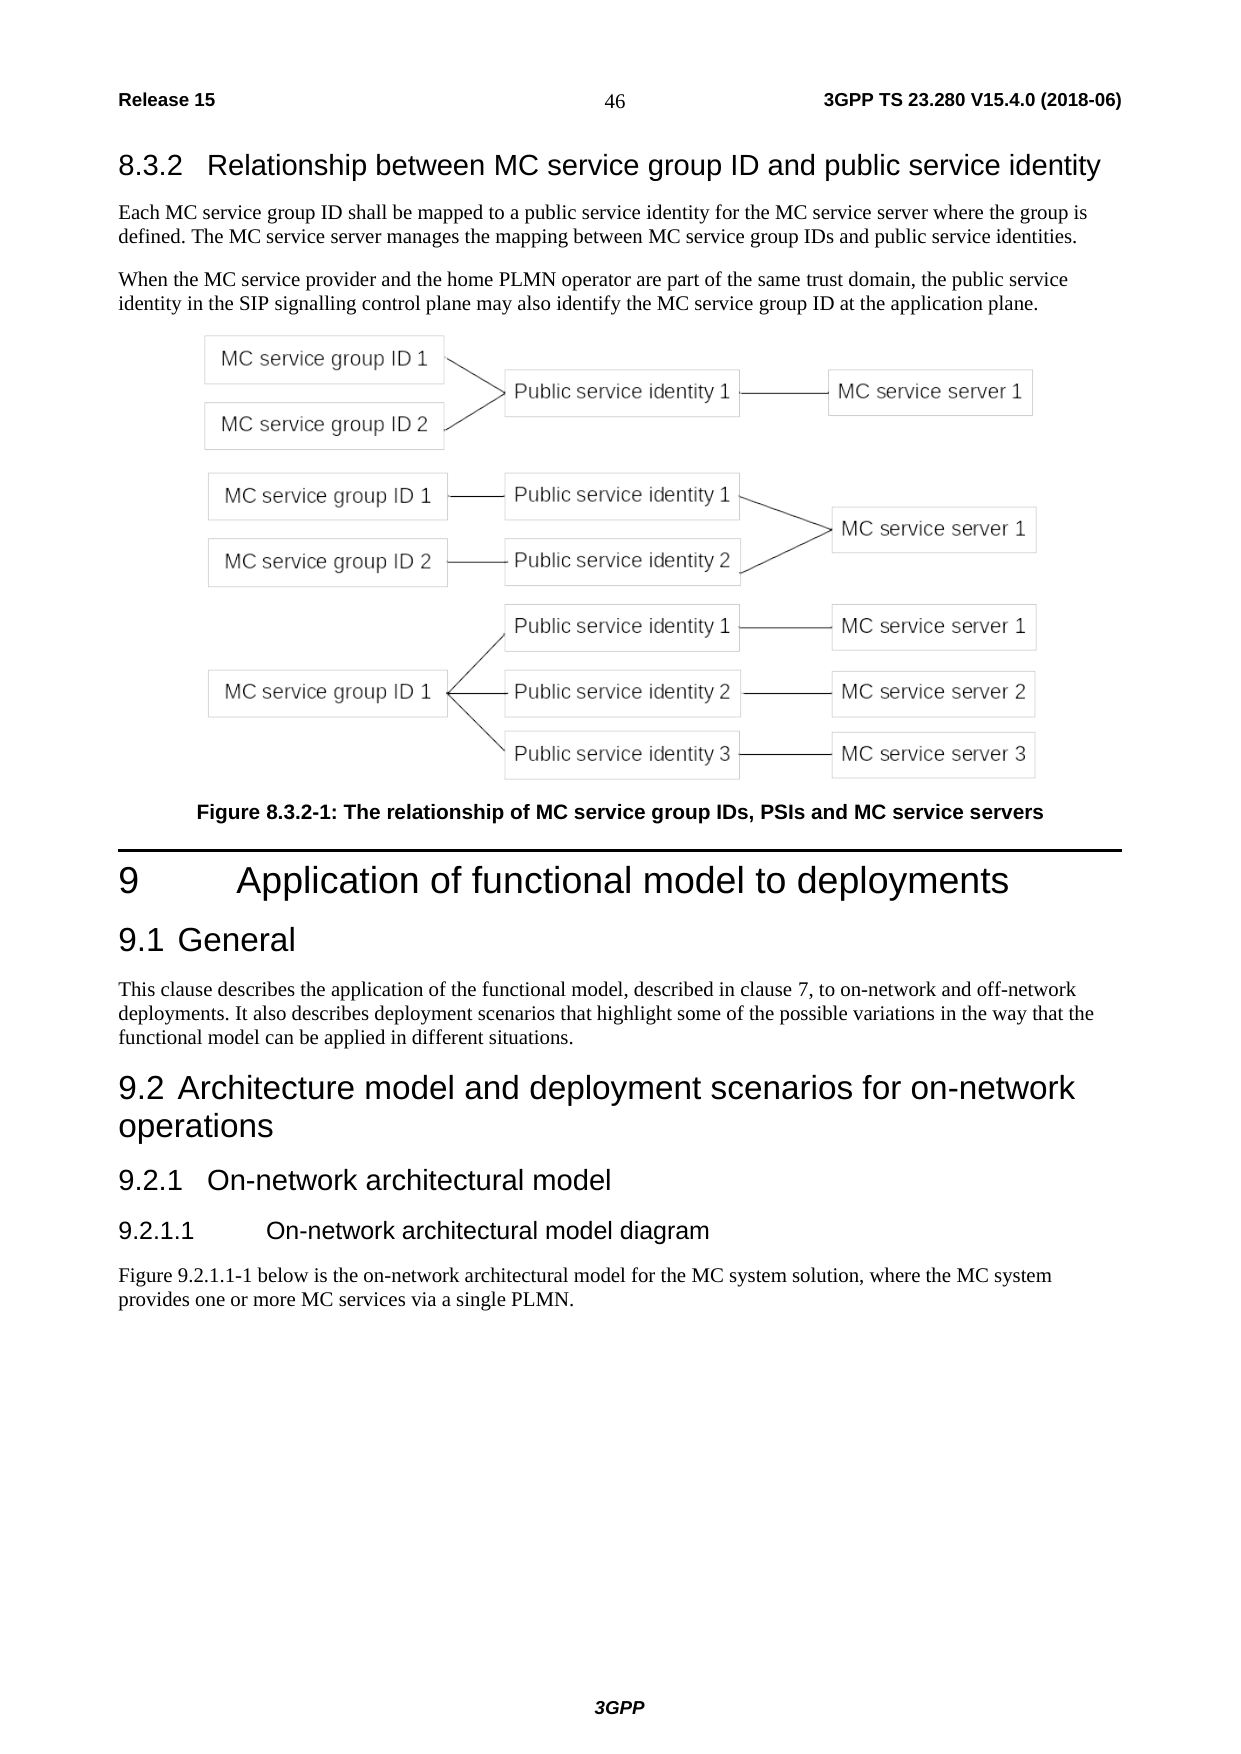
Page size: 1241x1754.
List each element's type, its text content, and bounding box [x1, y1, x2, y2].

subtitle 9.2.1.1 On-network architectural model diagram [118, 1216, 1122, 1244]
text When the MC service provider and the home PLMN operator are part of the same trust domain, the public service identity in the SIP signalling control plane may also identify the MC service group ID at the application plane. [118, 267, 1122, 315]
text Figure 8.3.2-1: The relationship of MC service group IDs, PSIs and MC service servers [118, 799, 1122, 823]
subtitle 9.2.1 On-network architectural model [118, 1163, 1122, 1197]
subtitle 8.3.2 Relationship between MC service group ID and public service identity [118, 147, 1122, 181]
subtitle 9 Application of functional model to deployments [118, 852, 1122, 901]
text This clause describes the application of the functional model, described in clause 7, to on-network and off-network deployments. It also describes deployment scenarios that highlight some of the possible variations in the way that the functional model can be applied in different situations. [118, 977, 1122, 1049]
text Each MC service group ID shall be mapped to a public service identity for the MC service server where the group is defined. The MC service server manages the mapping between MC service group IDs and public service identities. [118, 200, 1122, 248]
text Figure 9.2.1.1-1 below is the on-network architectural model for the MC system solution, where the MC system provides one or more MC services via a single PLMN. [118, 1263, 1122, 1311]
subtitle 9.2 Architecture model and deployment scenarios for on-network operations [118, 1068, 1122, 1145]
subtitle 9.1 General [118, 920, 1122, 958]
